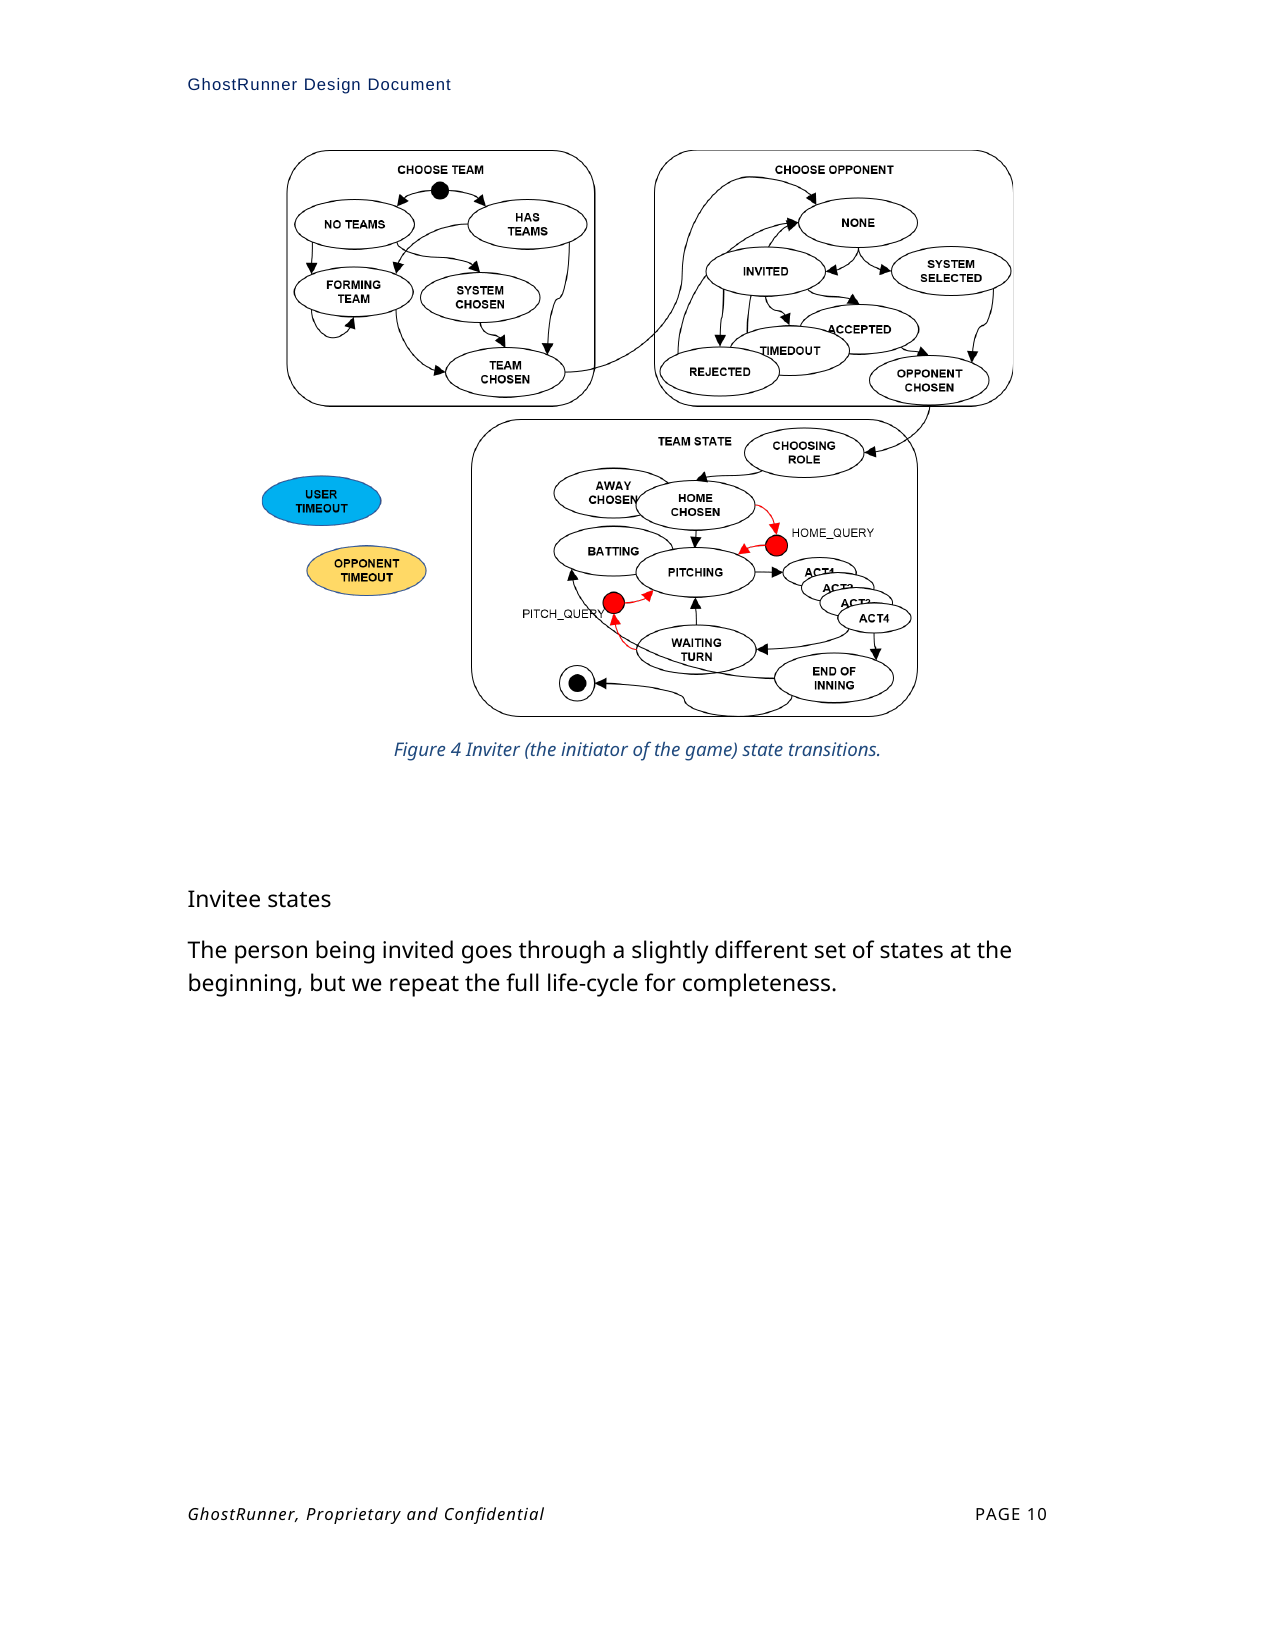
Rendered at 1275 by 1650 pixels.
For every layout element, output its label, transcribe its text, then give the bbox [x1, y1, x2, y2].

text Invitee states [187, 883, 1087, 914]
picture [261, 150, 1014, 717]
text The person being invited goes through a slightly different set of states at the beginning, but we repeat the full life-cycle for completeness. [187, 933, 1087, 998]
